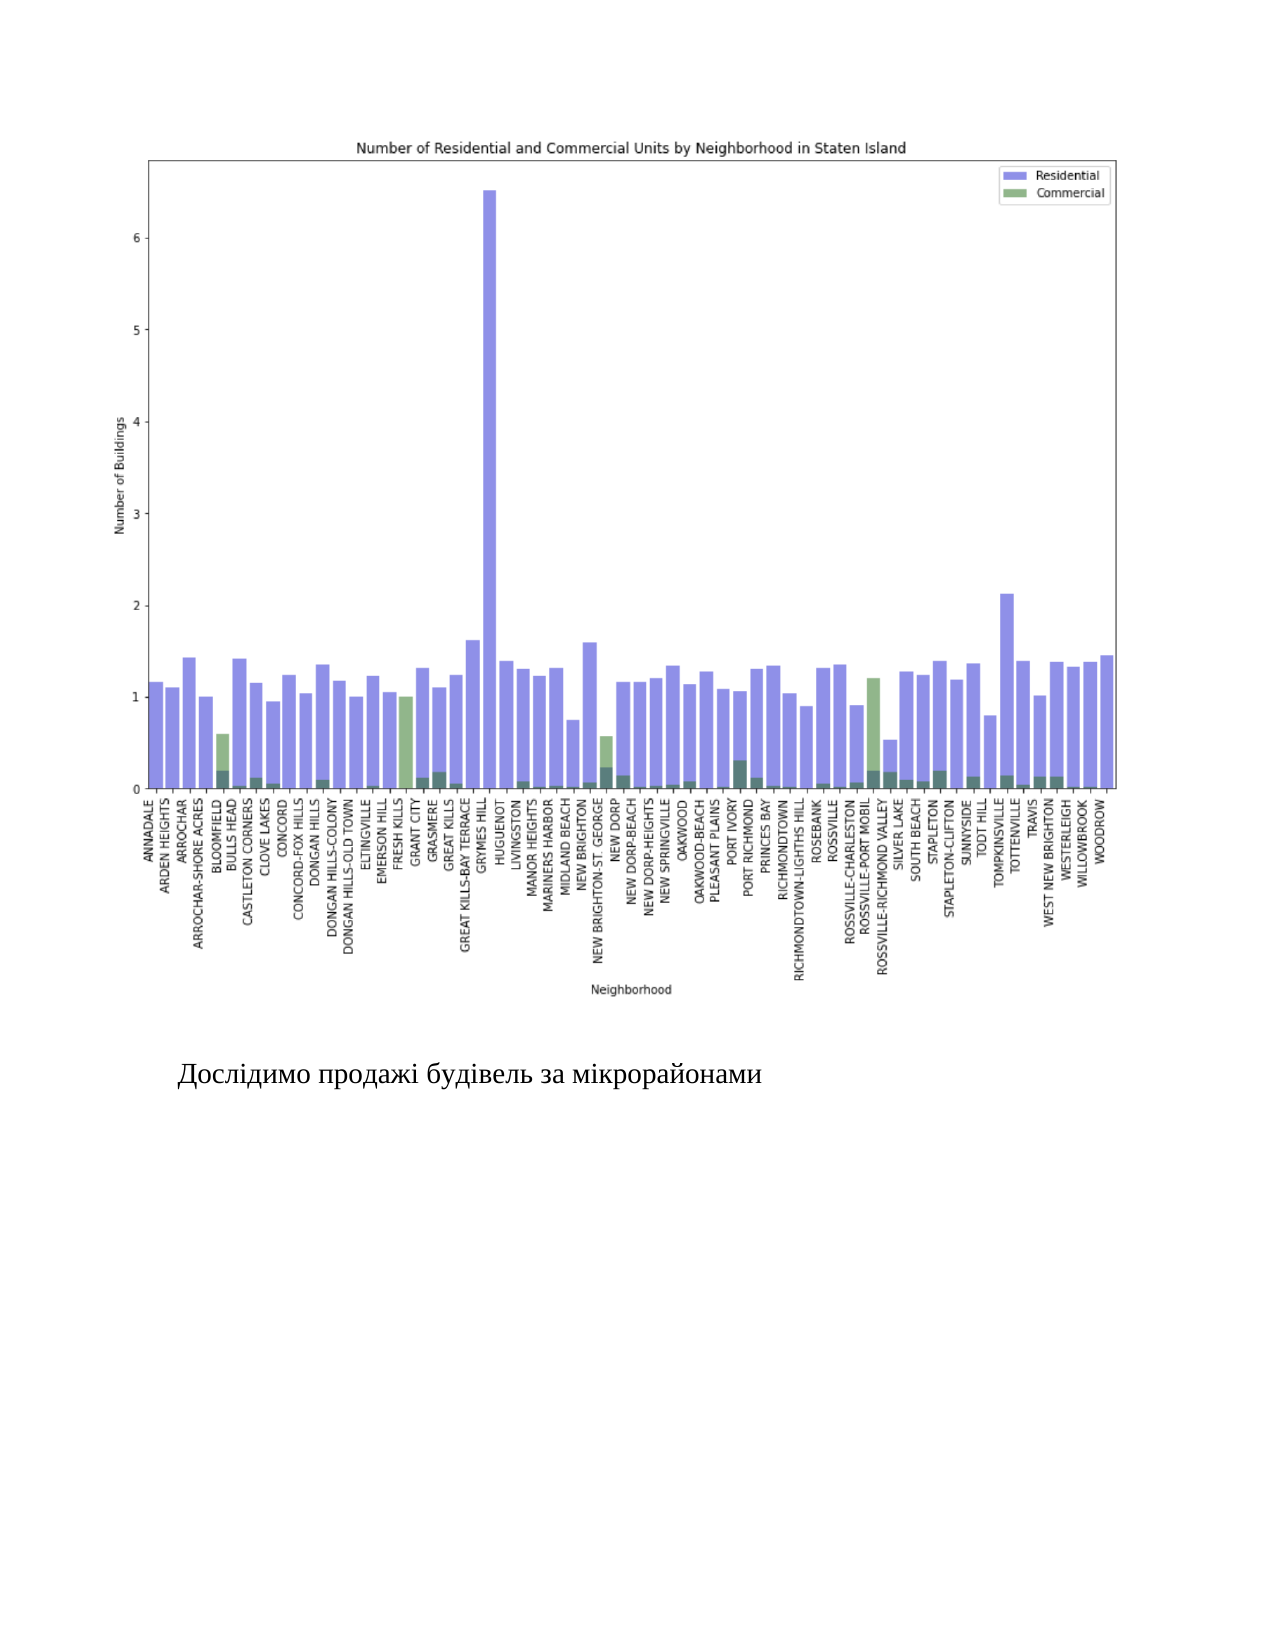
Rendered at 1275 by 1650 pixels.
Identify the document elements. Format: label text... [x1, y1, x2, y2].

text Дослідимо продажі будівель за мікрорайонами [177, 767, 1186, 1090]
picture [108, 136, 1118, 1002]
